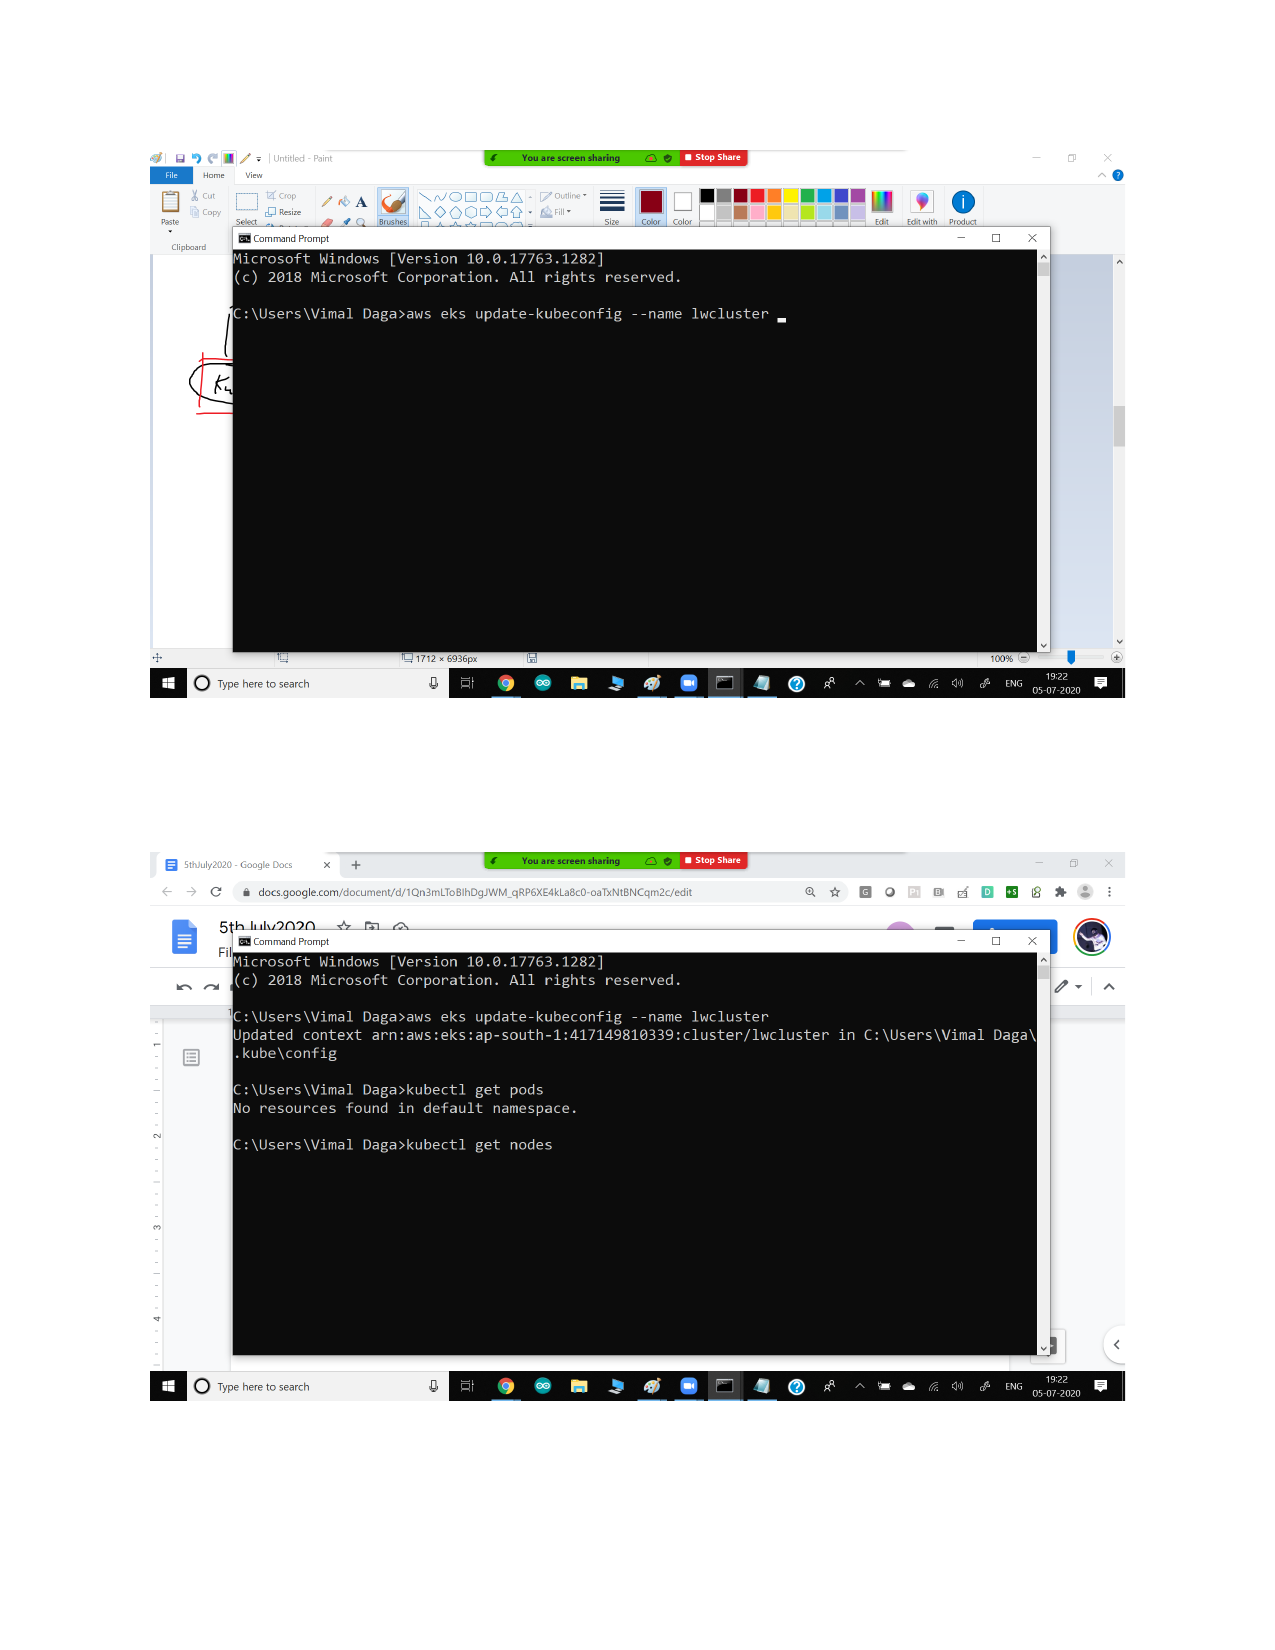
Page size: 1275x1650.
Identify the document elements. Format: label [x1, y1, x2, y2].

picture [150, 852, 1125, 1401]
picture [150, 150, 1125, 698]
